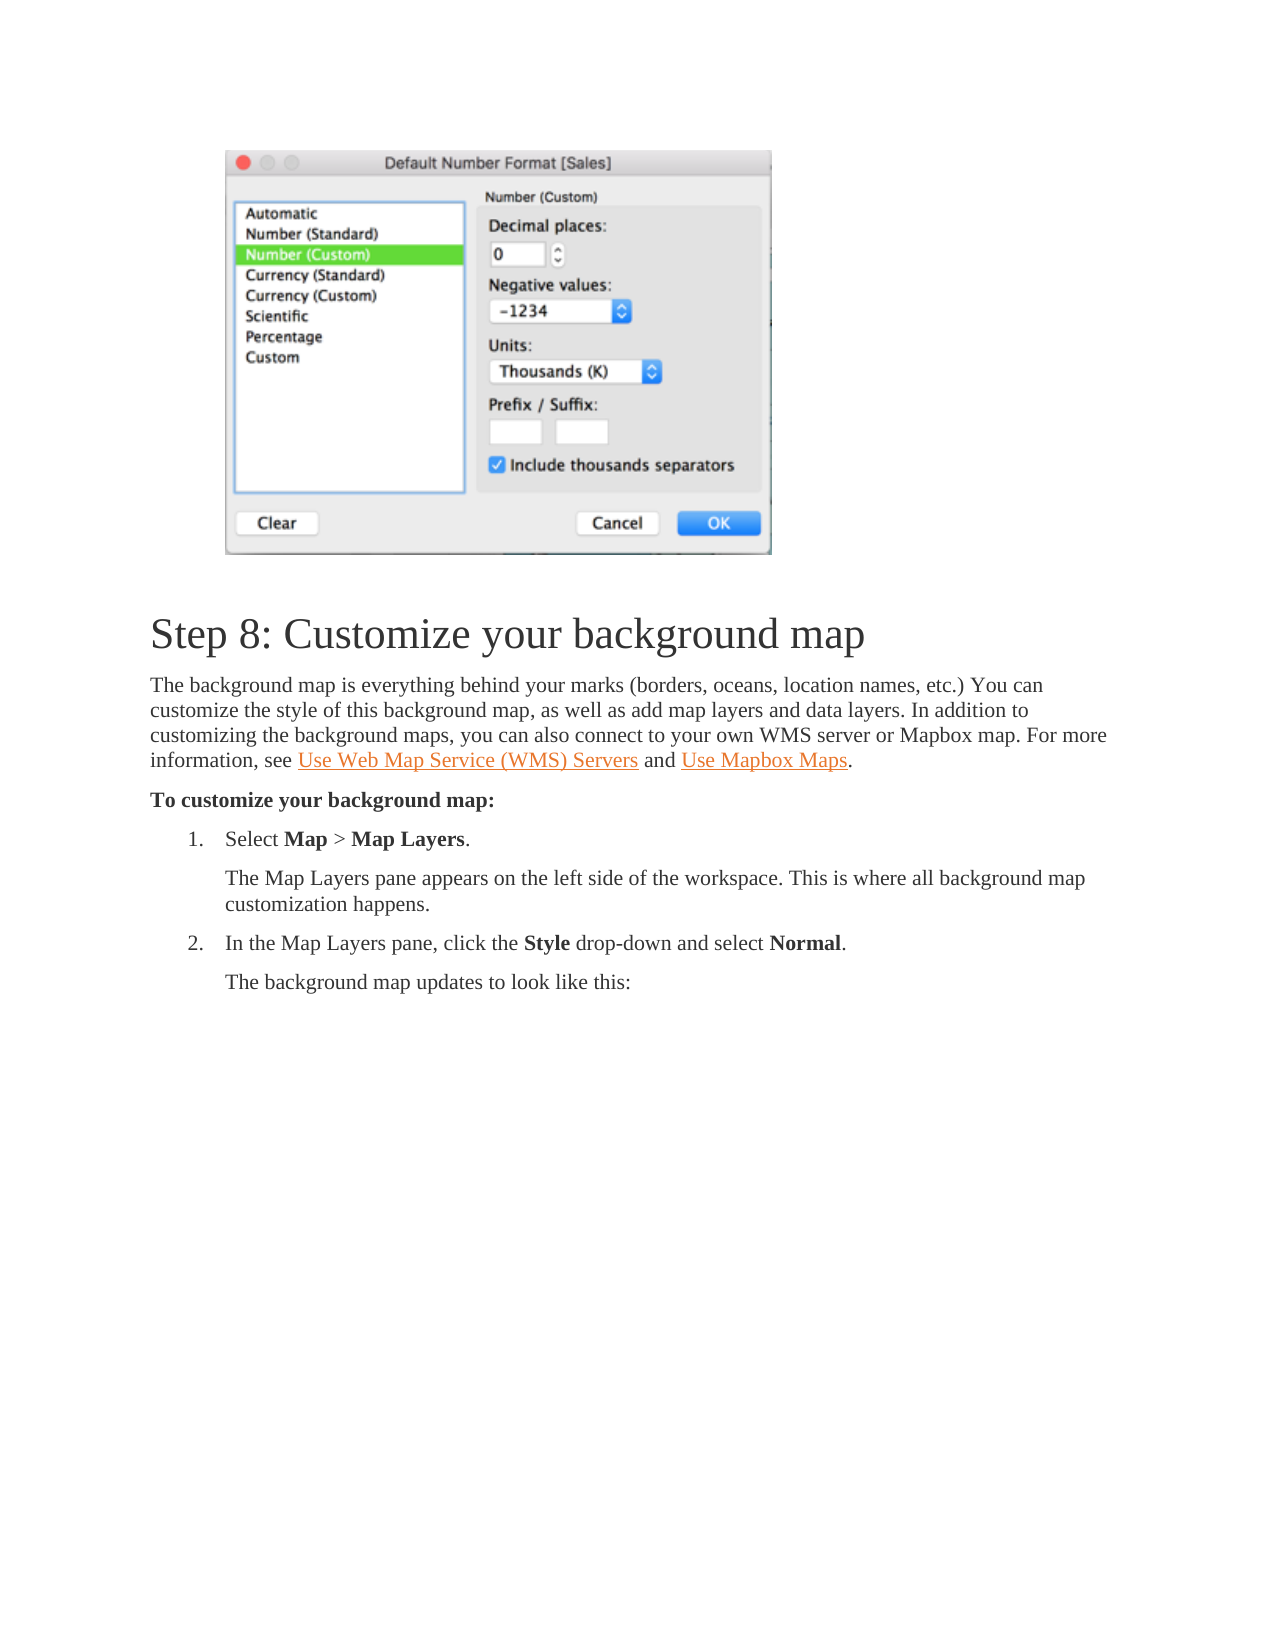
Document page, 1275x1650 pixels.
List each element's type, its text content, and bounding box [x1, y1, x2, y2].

text The background map is everything behind your marks (borders, oceans, location names, etc.) You can customize the style of this background map, as well as add map layers and data layers. In addition to customizing the background maps, you can also connect to your own WMS server or Mapbox map. For more information, see Use Web Map Service (WMS) Servers and Use Mapbox Maps. [150, 672, 1125, 773]
text The background map updates to look like this: [225, 969, 1125, 994]
text Step 8: Customize your background map [150, 592, 1125, 658]
list In the Map Layers pane, click the Style drop-down and select Normal. [187, 930, 1125, 955]
list Select Map > Map Layers. [187, 826, 1125, 851]
text To customize your background map: [150, 787, 1125, 812]
picture [225, 150, 772, 555]
text The Map Layers pane appears on the left side of the workspace. This is where all background map customization happens. [225, 865, 1125, 916]
